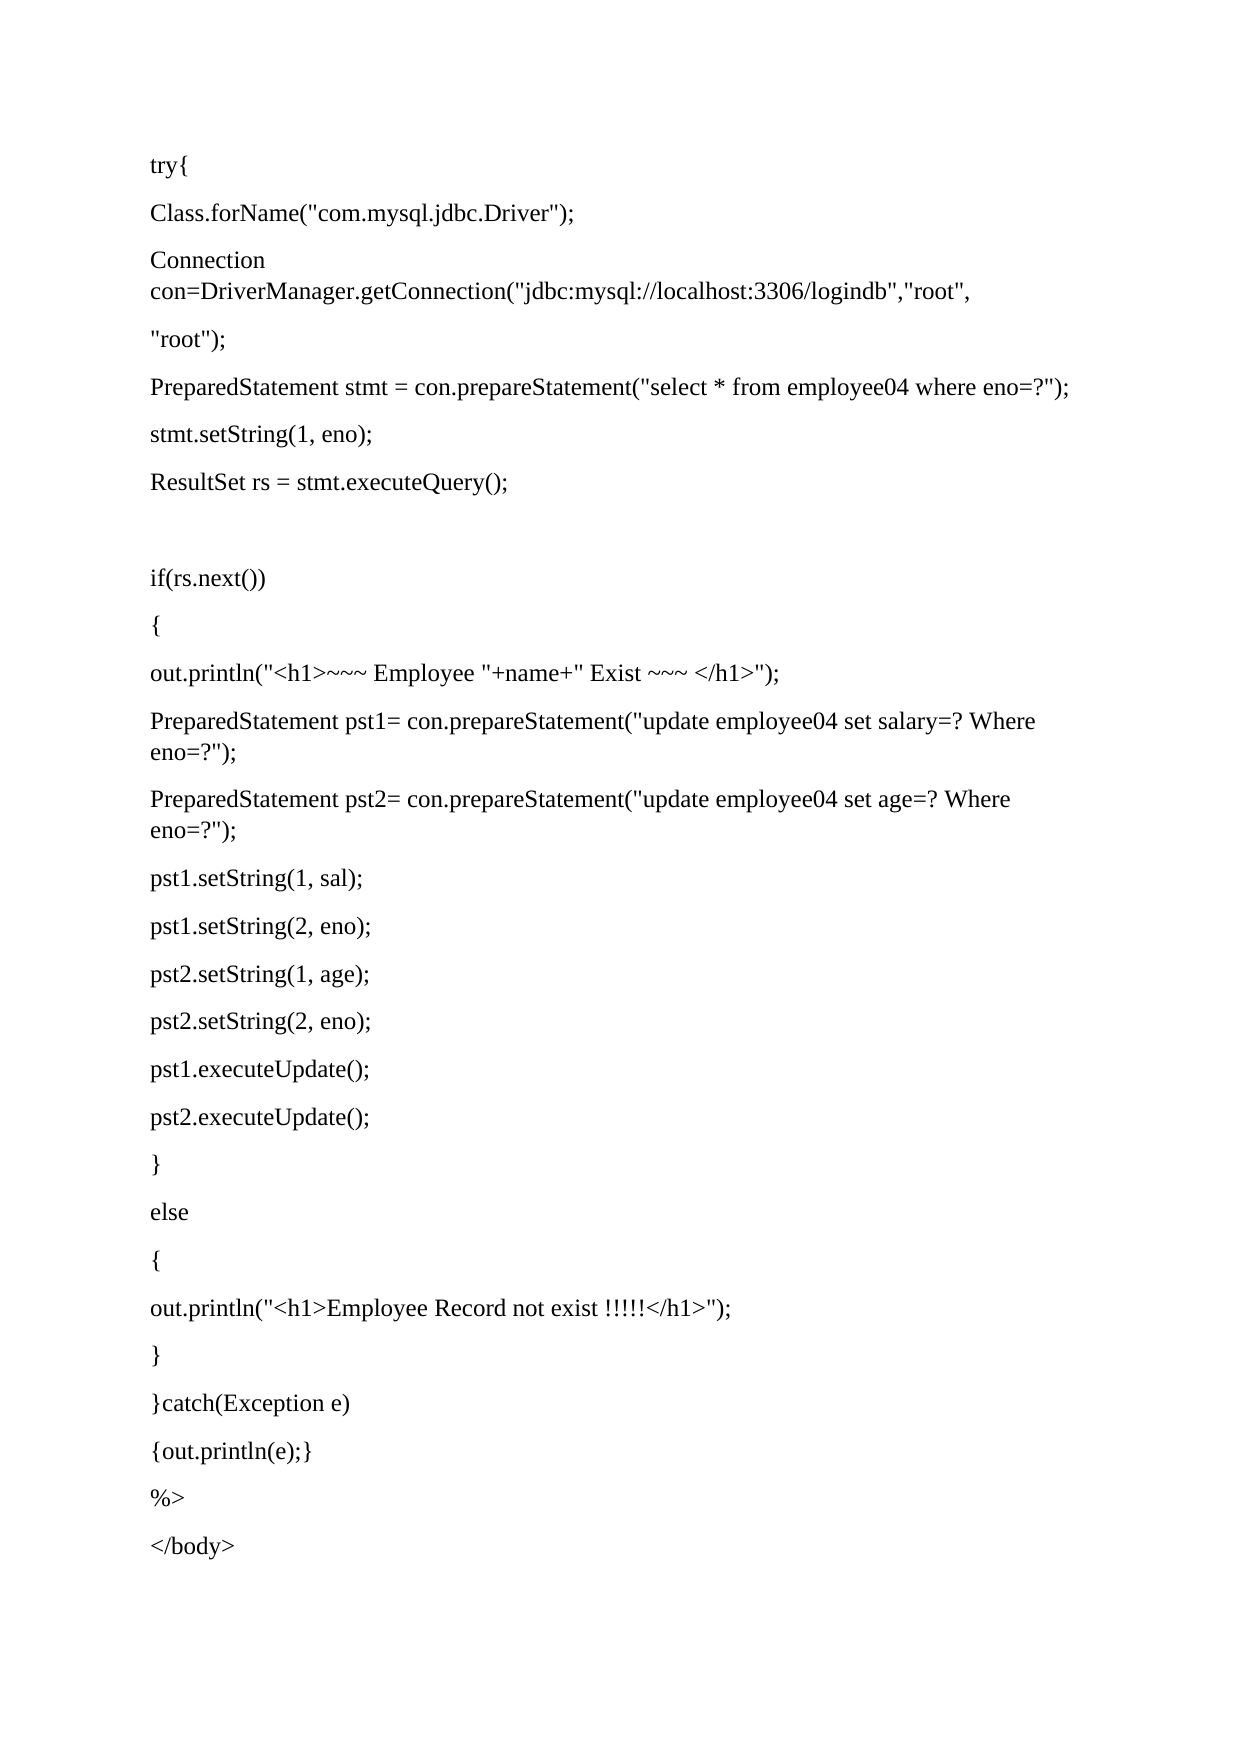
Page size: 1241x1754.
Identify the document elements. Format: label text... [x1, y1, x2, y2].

text PreparedStatement pst1= con.prepareStatement("update employee04 set salary=? Where eno=?"); [150, 706, 1090, 766]
text { [150, 1245, 1090, 1274]
text } [150, 1340, 1090, 1369]
text pst2.executeUpdate(); [150, 1102, 1090, 1131]
text </body> [150, 1531, 1090, 1560]
text PreparedStatement stmt = con.prepareStatement("select * from employee04 where eno=?"); [150, 372, 1090, 401]
text if(rs.next()) [150, 563, 1090, 591]
text { [150, 610, 1090, 639]
text pst1.setString(1, sal); [150, 863, 1090, 892]
text pst2.setString(1, age); [150, 959, 1090, 987]
text PreparedStatement pst2= con.prepareStatement("update employee04 set age=? Where eno=?"); [150, 784, 1090, 844]
text out.println("<h1>Employee Record not exist !!!!!</h1>"); [150, 1293, 1090, 1321]
text pst2.setString(2, eno); [150, 1006, 1090, 1035]
text } [150, 1149, 1090, 1178]
text {out.println(e);} [150, 1436, 1090, 1464]
text ResultSet rs = stmt.executeQuery(); [150, 467, 1090, 496]
text pst1.setString(2, eno); [150, 911, 1090, 940]
text }catch(Exception e) [150, 1388, 1090, 1417]
text pst1.executeUpdate(); [150, 1054, 1090, 1083]
text try{ [150, 150, 1090, 179]
text Class.forName("com.mysql.jdbc.Driver"); [150, 198, 1090, 226]
text "root"); [150, 324, 1090, 353]
text %> [150, 1483, 1090, 1512]
text else [150, 1197, 1090, 1226]
text out.println("<h1>~~~ Employee "+name+" Exist ~~~ </h1>"); [150, 658, 1090, 687]
text Connection con=DriverManager.getConnection("jdbc:mysql://localhost:3306/logindb","root", [150, 245, 1090, 305]
text stmt.setString(1, eno); [150, 419, 1090, 448]
